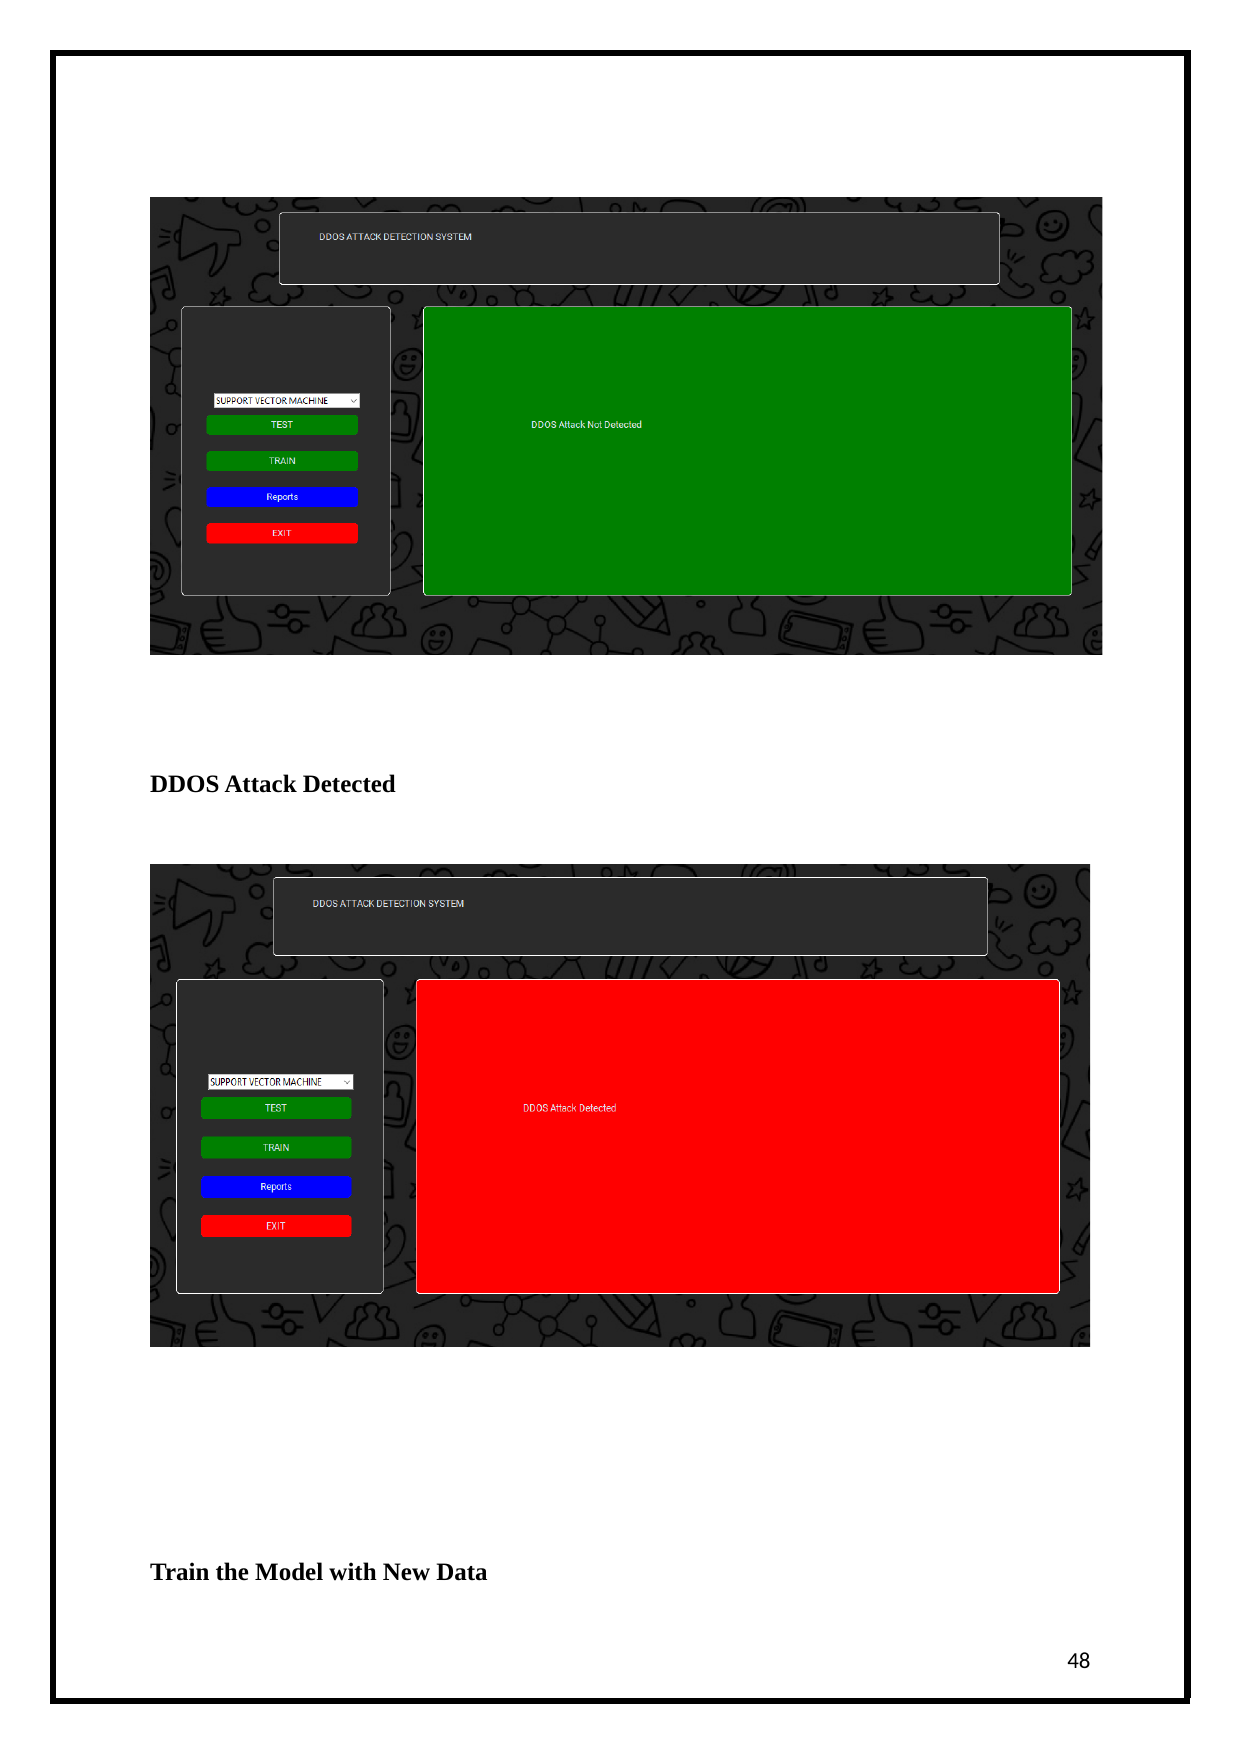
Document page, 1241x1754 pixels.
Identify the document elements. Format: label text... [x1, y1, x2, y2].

picture [150, 197, 1103, 655]
text Train the Model with New Data [150, 1557, 1090, 1585]
text DDOS Attack Detected [150, 769, 1090, 798]
picture [150, 864, 1091, 1347]
